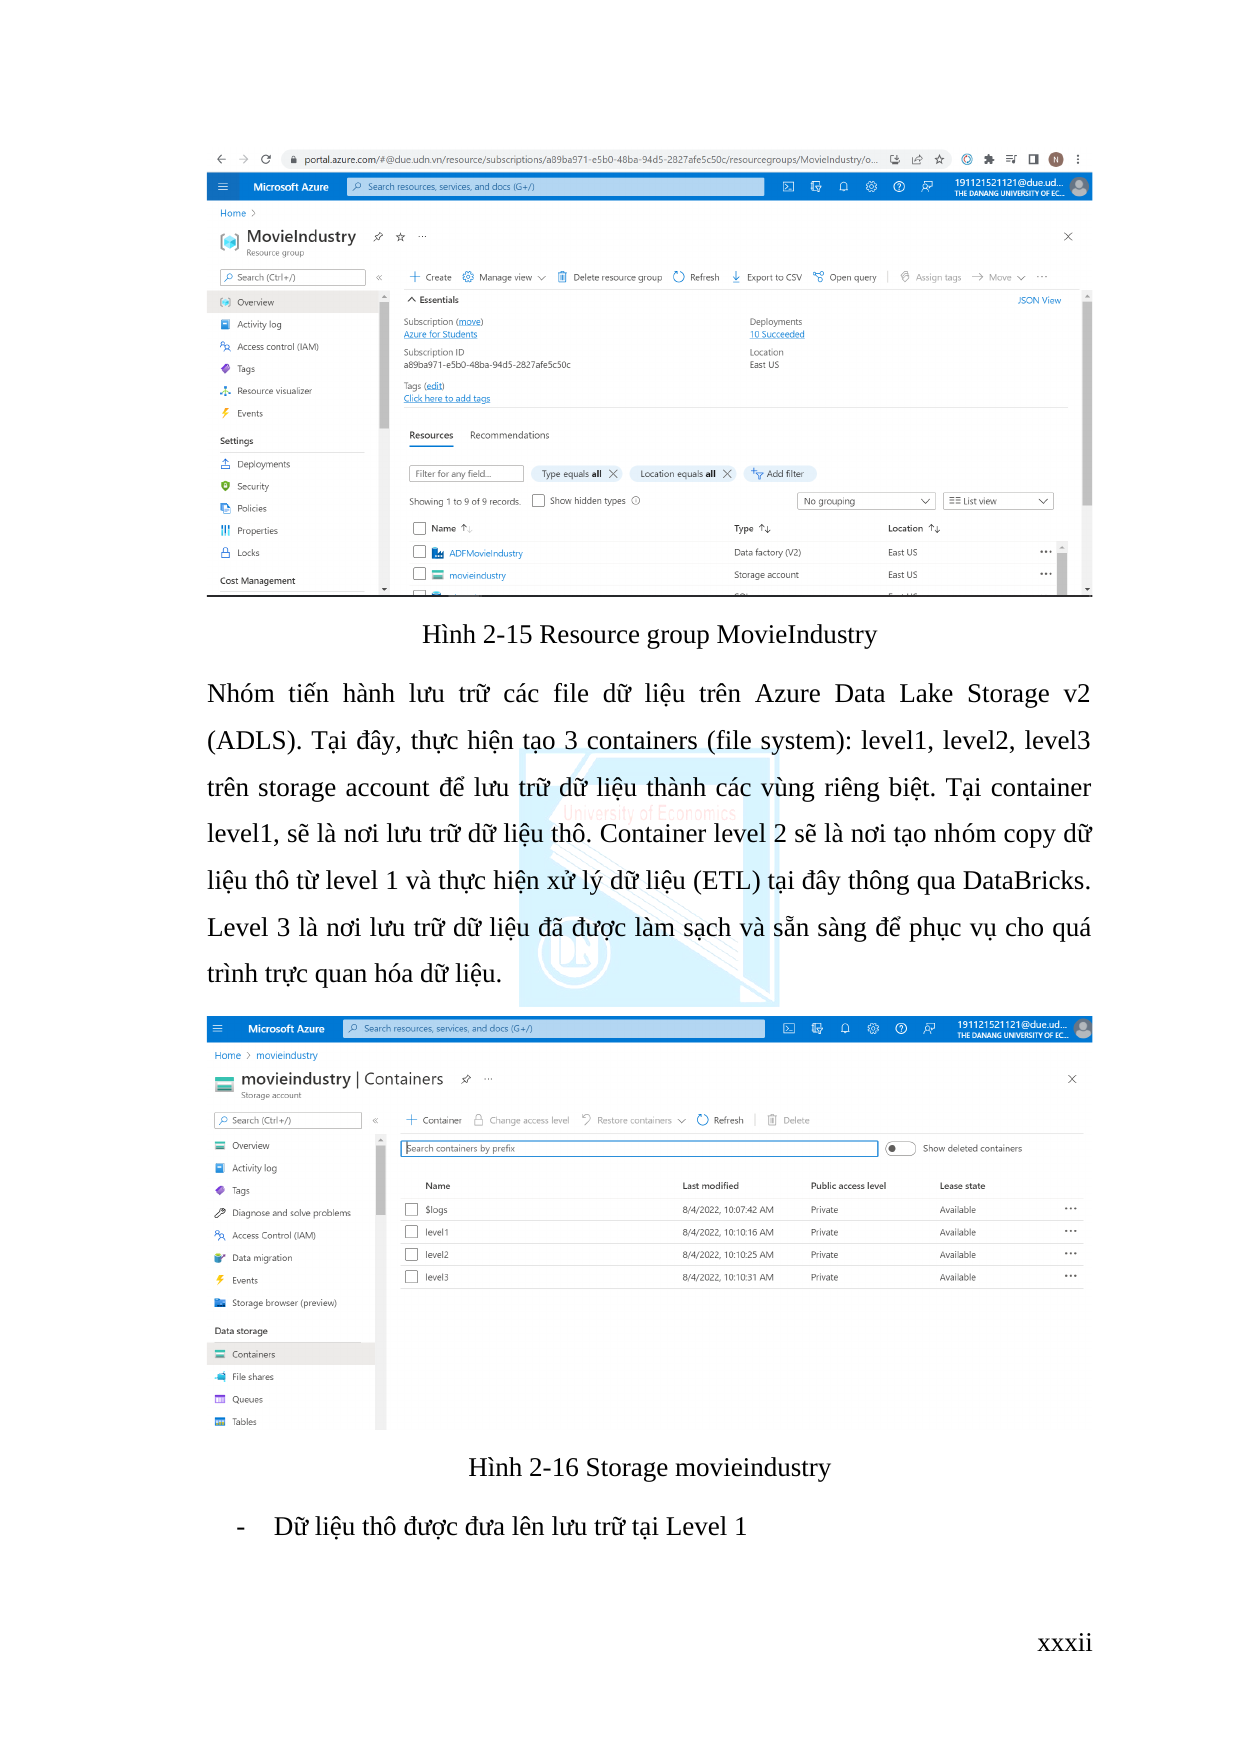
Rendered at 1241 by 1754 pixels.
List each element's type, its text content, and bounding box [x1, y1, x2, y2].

text Dữ liệu thô được đưa lên lưu trữ tại Level 1 [236, 1510, 1092, 1541]
text Nhóm tiến hành lưu trữ các file dữ liệu trên Azure Data Lake Storage v2 (ADLS). Tại đây, thực hiện tạo 3 containers (file system): level1, level2, level3 trên storage account để lưu trữ dữ liệu thành các vùng riêng biệt. Tại container level1, sẽ là nơi lưu trữ dữ liệu thô. Container level 2 sẽ là nơi tạo nhóm copy dữ liệu thô từ level 1 và thực hiện xử lý dữ liệu (ETL) tại đây thông qua DataBricks. Level 3 là nơi lưu trữ dữ liệu đã được làm sạch và sẵn sàng để phục vụ cho quá trình trực quan hóa dữ liệu. [207, 678, 1092, 989]
picture [206, 1016, 1093, 1430]
text Hình 2-15 Resource group MovieIndustry [207, 618, 1092, 649]
text Hình 2-16 Storage movieindustry [207, 1451, 1092, 1482]
picture [206, 147, 1093, 597]
